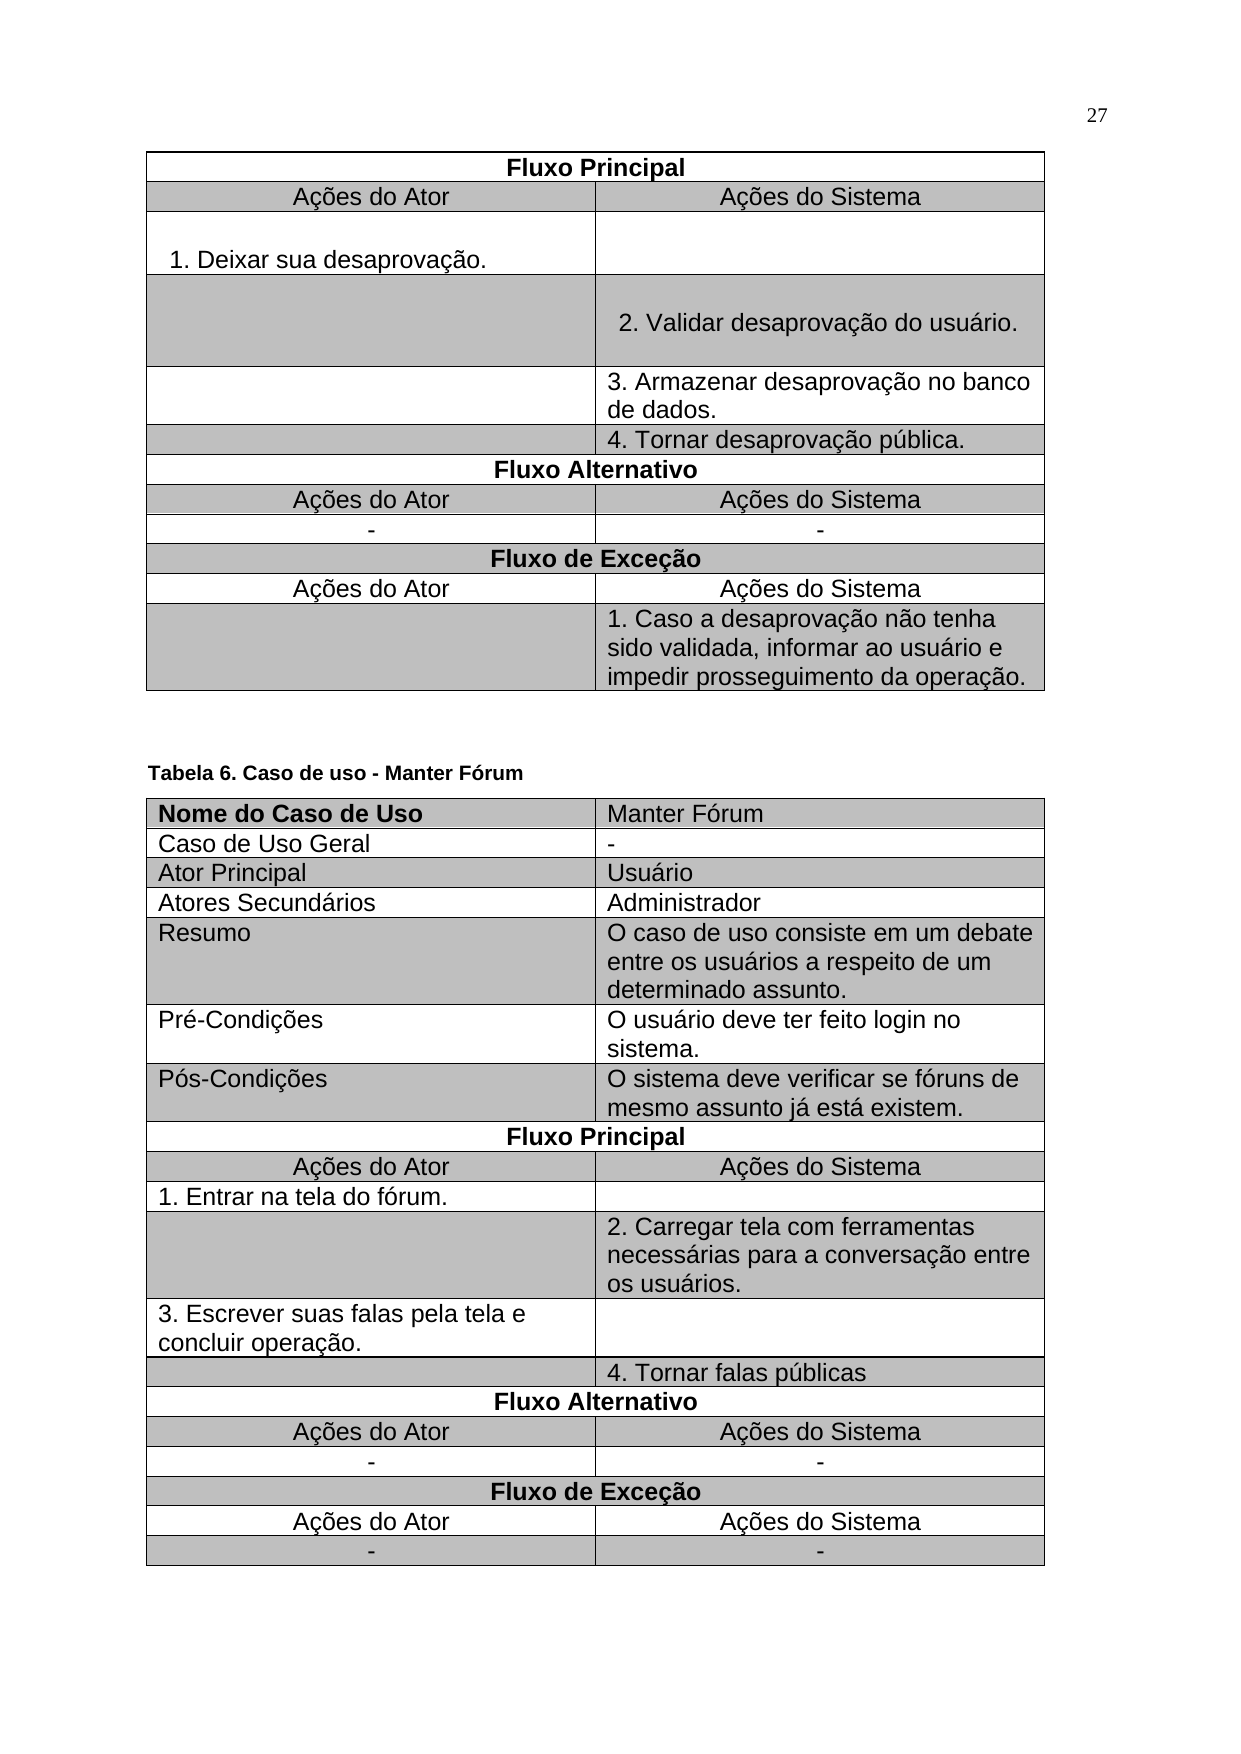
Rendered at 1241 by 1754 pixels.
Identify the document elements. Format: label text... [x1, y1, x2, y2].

table_cell Ações do Ator [147, 1506, 595, 1535]
table_cell 1. Caso a desaprovação não tenha sido validada, informar ao usuário e impedir prosseguimento da operação. [596, 604, 1044, 690]
table_header Manter Fórum [596, 799, 1044, 827]
table_cell O usuário deve ter feito login no sistema. [596, 1005, 1044, 1063]
table_cell - [147, 1536, 595, 1565]
table_cell Fluxo Principal [147, 153, 1044, 181]
table_cell [596, 275, 1044, 366]
table_cell Fluxo de Exceção [147, 1477, 1044, 1505]
table_cell Fluxo Alternativo [147, 455, 1044, 484]
table_cell Ações do Ator [147, 1417, 595, 1446]
table_cell - [596, 1536, 1044, 1565]
table_cell Ações do Sistema [596, 182, 1044, 211]
table_cell [147, 275, 595, 366]
table_cell Fluxo Principal [147, 1122, 1044, 1151]
table_cell Fluxo de Exceção [147, 544, 1044, 573]
table_cell Ações do Ator [147, 1152, 595, 1181]
text Tabela 6. Caso de uso - Manter Fórum [148, 761, 1107, 785]
table_cell [147, 1358, 595, 1386]
table_cell Ações do Ator [147, 182, 595, 211]
table_cell - [596, 515, 1044, 543]
table_cell Ações do Sistema [596, 1152, 1044, 1181]
table_cell Ações do Sistema [596, 1417, 1044, 1446]
table_cell 1. Entrar na tela do fórum. [147, 1182, 595, 1211]
table_cell [147, 212, 595, 274]
table_cell Pré-Condições [147, 1005, 595, 1063]
table_cell Atores Secundários [147, 888, 595, 917]
table_cell Ator Principal [147, 858, 595, 887]
table_header Nome do Caso de Uso [147, 799, 595, 827]
table_cell Fluxo Alternativo [147, 1387, 1044, 1416]
table_cell Pós-Condições [147, 1064, 595, 1121]
table_cell O sistema deve verificar se fóruns de mesmo assunto já está existem. [596, 1064, 1044, 1121]
table_cell Resumo [147, 918, 595, 1004]
table_cell [596, 1182, 1044, 1211]
table_cell [147, 604, 595, 690]
table_cell [147, 425, 595, 454]
table_cell Caso de Uso Geral [147, 829, 595, 857]
table_cell 3. Armazenar desaprovação no banco de dados. [596, 367, 1044, 424]
table_cell - [596, 829, 1044, 857]
table_cell Ações do Sistema [596, 574, 1044, 603]
table_cell - [147, 1447, 595, 1476]
table_cell Administrador [596, 888, 1044, 917]
table_cell 2. Carregar tela com ferramentas necessárias para a conversação entre os usuários. [596, 1212, 1044, 1298]
table_cell Ações do Sistema [596, 1506, 1044, 1535]
table_cell [147, 367, 595, 424]
table_cell - [596, 1447, 1044, 1476]
table_cell Ações do Sistema [596, 485, 1044, 513]
table_cell Ações do Ator [147, 485, 595, 513]
table_cell 3. Escrever suas falas pela tela e concluir operação. [147, 1299, 595, 1356]
table_cell [147, 1212, 595, 1298]
table_cell Usuário [596, 858, 1044, 887]
table_cell O caso de uso consiste em um debate entre os usuários a respeito de um determinado assunto. [596, 918, 1044, 1004]
table_cell [596, 1299, 1044, 1356]
table_cell 4. Tornar falas públicas [596, 1358, 1044, 1386]
table_cell 4. Tornar desaprovação pública. [596, 425, 1044, 454]
table_cell Ações do Ator [147, 574, 595, 603]
table_cell [596, 212, 1044, 274]
table_cell - [147, 515, 595, 543]
